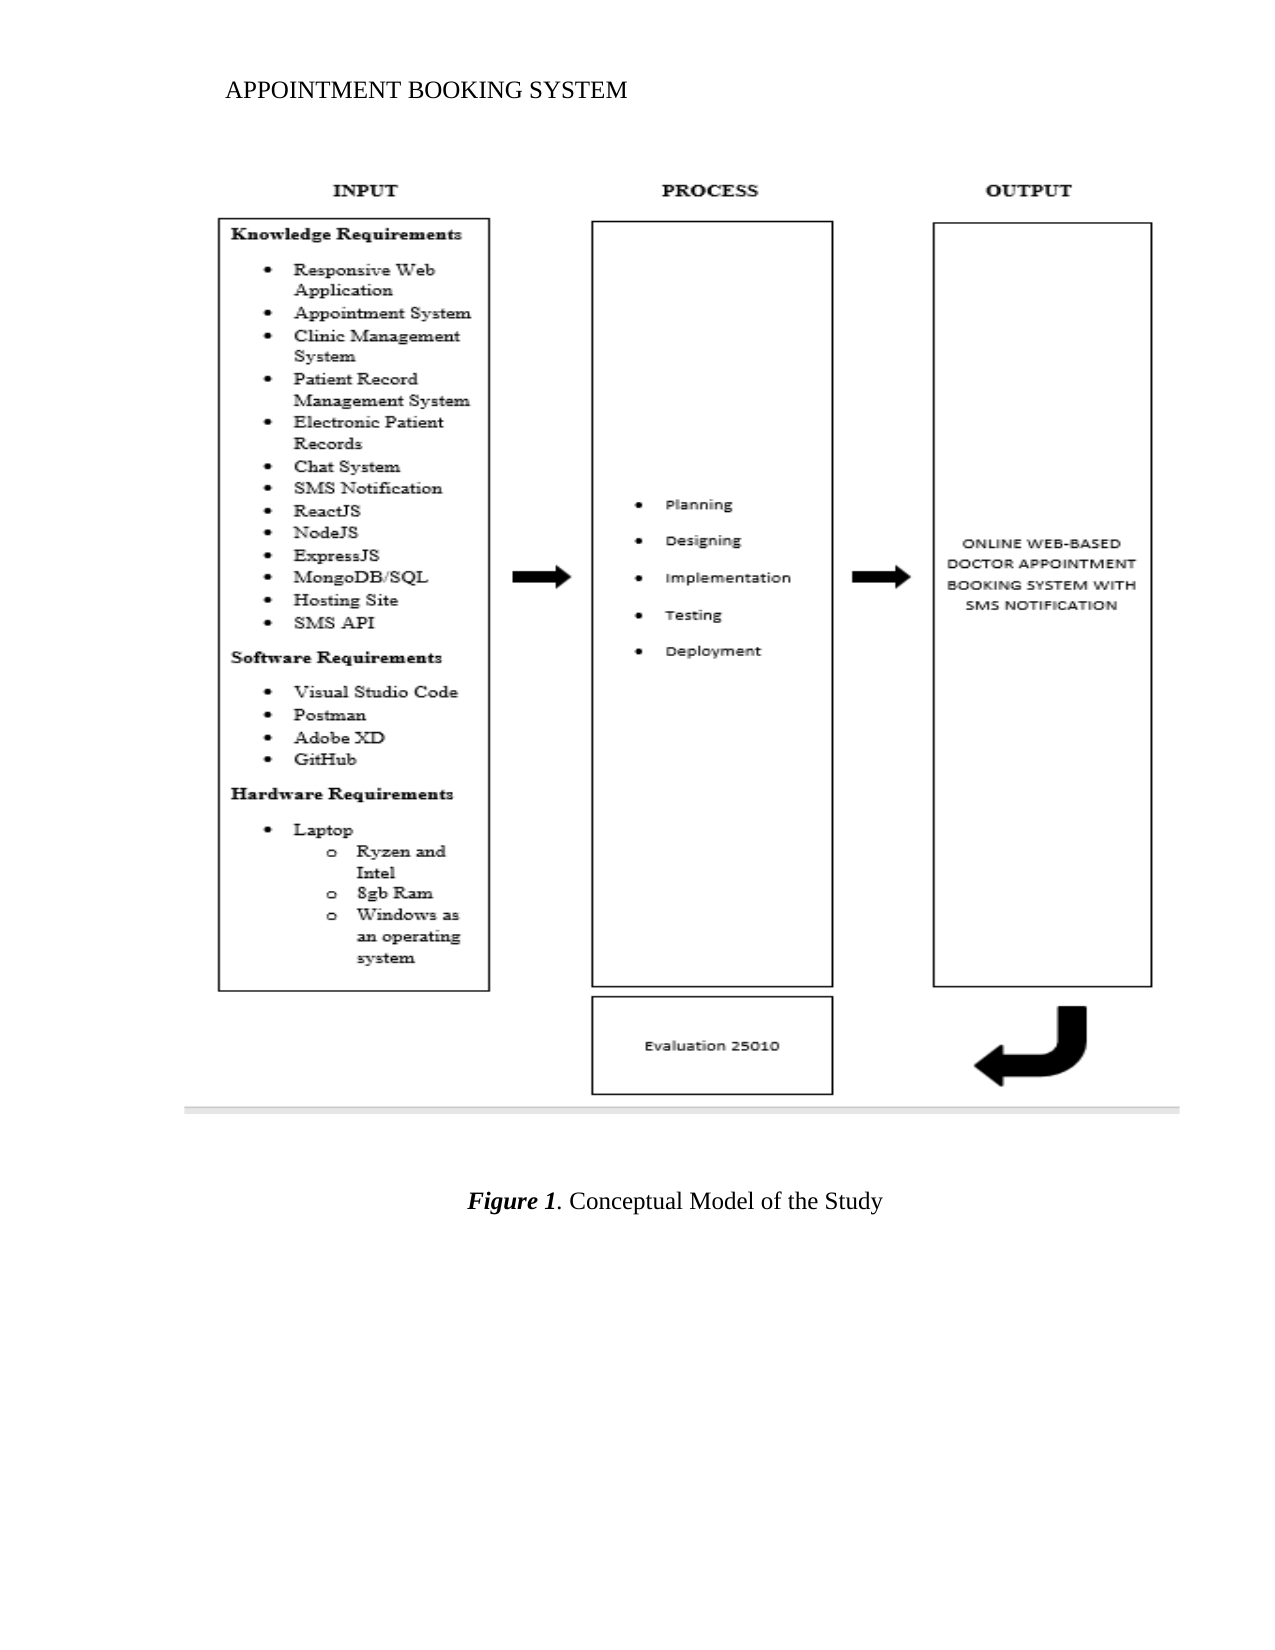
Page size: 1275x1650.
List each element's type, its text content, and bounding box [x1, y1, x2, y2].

picture [184, 168, 1180, 1114]
text Figure 1. Conceptual Model of the Study [225, 1186, 1125, 1214]
